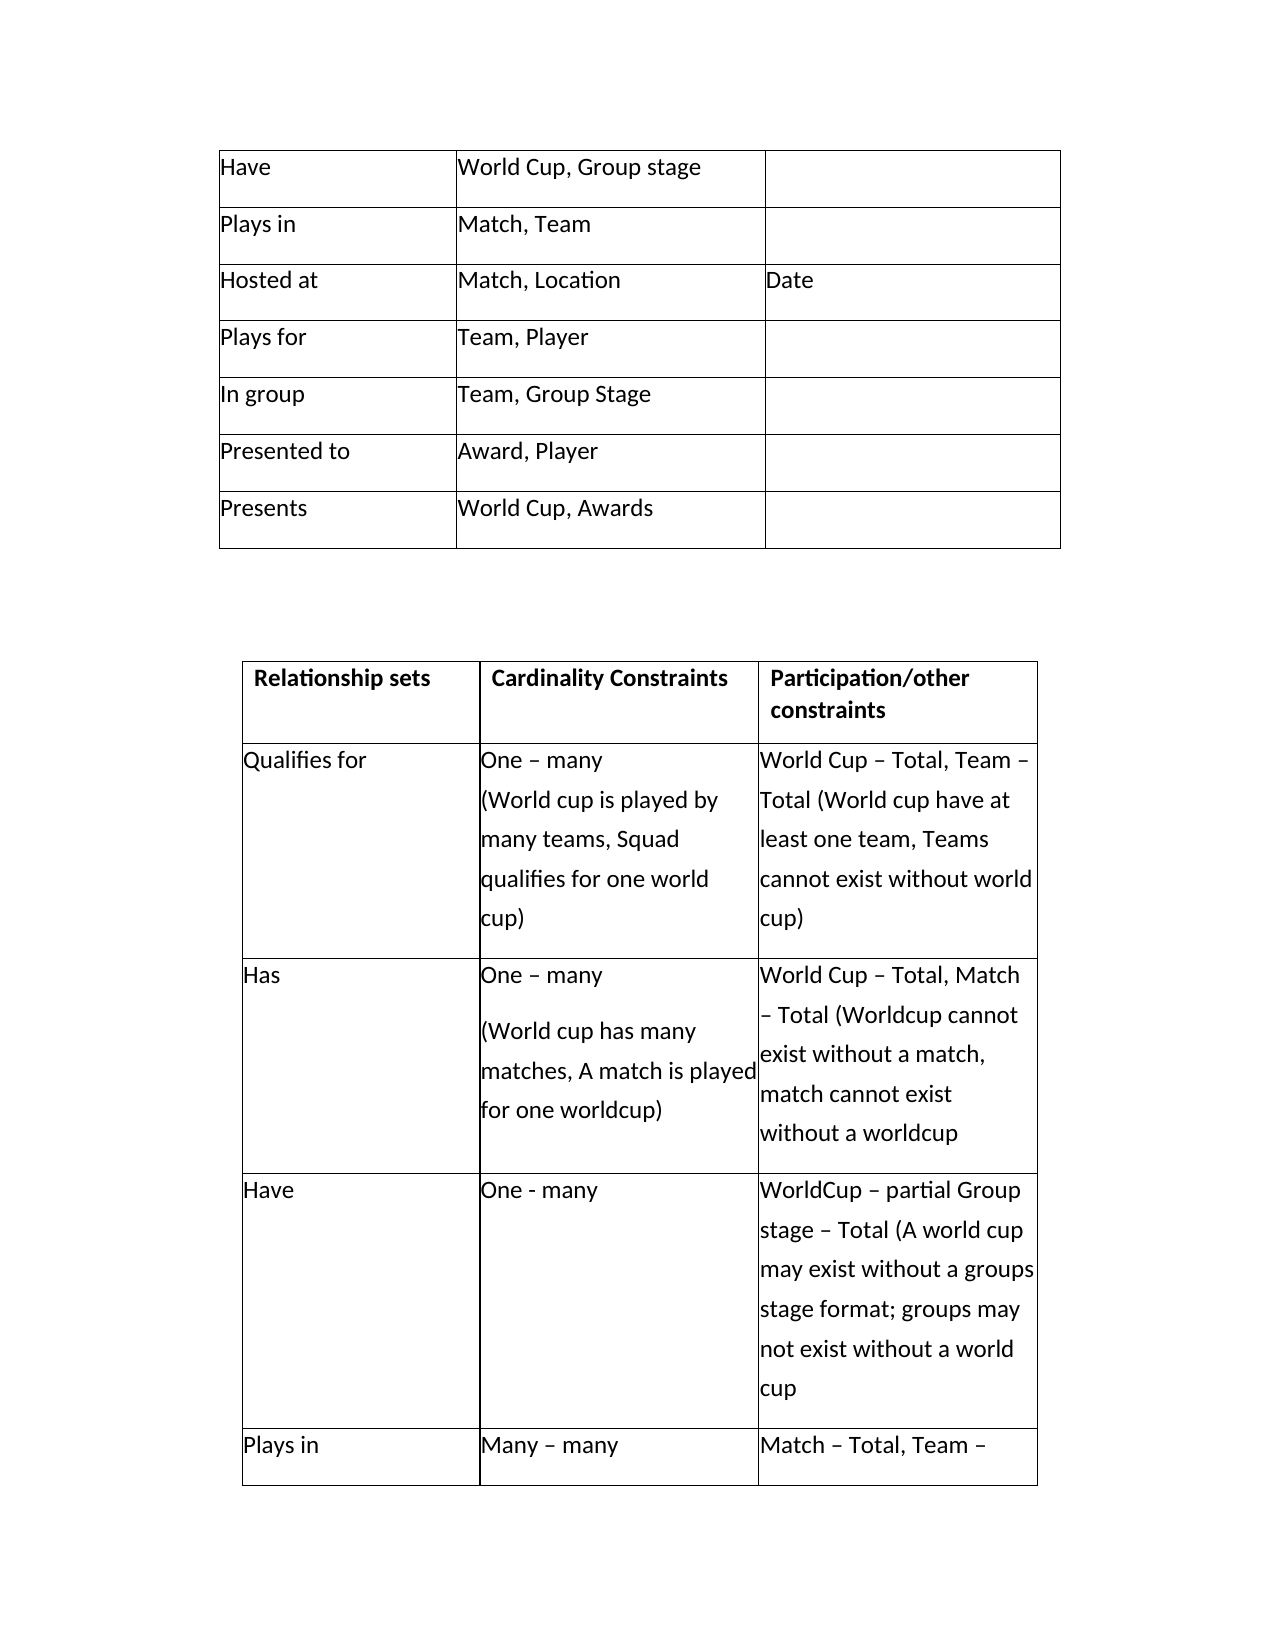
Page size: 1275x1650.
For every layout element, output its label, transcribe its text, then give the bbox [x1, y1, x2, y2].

table_cell WorldCup – partial Group stage – Total (A world cup may exist without a groups stage format; groups may not exist without a world cup [759, 1174, 1037, 1428]
table_header Cardinality Constraints [481, 662, 758, 743]
table_cell [766, 435, 1060, 491]
table_cell One – many (World cup is played by many teams, Squad qualifies for one world cup) [481, 744, 758, 958]
table_cell World Cup – Total, Match – Total (Worldcup cannot exist without a match, match cannot exist without a worldcup [759, 959, 1037, 1173]
table_cell Date [766, 265, 1060, 320]
table_cell Team, Group Stage [457, 378, 765, 434]
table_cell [759, 1429, 1037, 1485]
table_cell Team, Player [457, 321, 765, 377]
table_cell World Cup – Total, Team – Total (World cup have at least one team, Teams cannot exist without world cup) [759, 744, 1037, 958]
table_cell In group [220, 378, 456, 434]
table_cell Qualifies for [243, 744, 479, 958]
table_header Relationship sets [243, 662, 479, 743]
table_cell Hosted at [220, 265, 456, 320]
table_cell One – many (World cup has many matches, A match is played for one worldcup) [481, 959, 758, 1173]
table_cell [766, 321, 1060, 377]
table_cell [766, 151, 1060, 207]
table_cell Match, Location [457, 265, 765, 320]
table_cell One - many [481, 1174, 758, 1428]
table_cell [766, 208, 1060, 263]
table_cell Has [243, 959, 479, 1173]
table_cell Presents [220, 492, 456, 547]
table_cell Match, Team [457, 208, 765, 263]
table_cell Award, Player [457, 435, 765, 491]
table_cell [766, 378, 1060, 434]
table_cell Plays in [243, 1429, 479, 1485]
table_cell Plays in [220, 208, 456, 263]
table_cell Have [243, 1174, 479, 1428]
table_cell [481, 1429, 758, 1485]
table_header Participation/other constraints [759, 662, 1037, 743]
table_cell [766, 492, 1060, 547]
table_cell World Cup, Awards [457, 492, 765, 547]
table_cell Presented to [220, 435, 456, 491]
table_cell Plays for [220, 321, 456, 377]
table_cell World Cup, Group stage [457, 151, 765, 207]
table_cell Have [220, 151, 456, 207]
